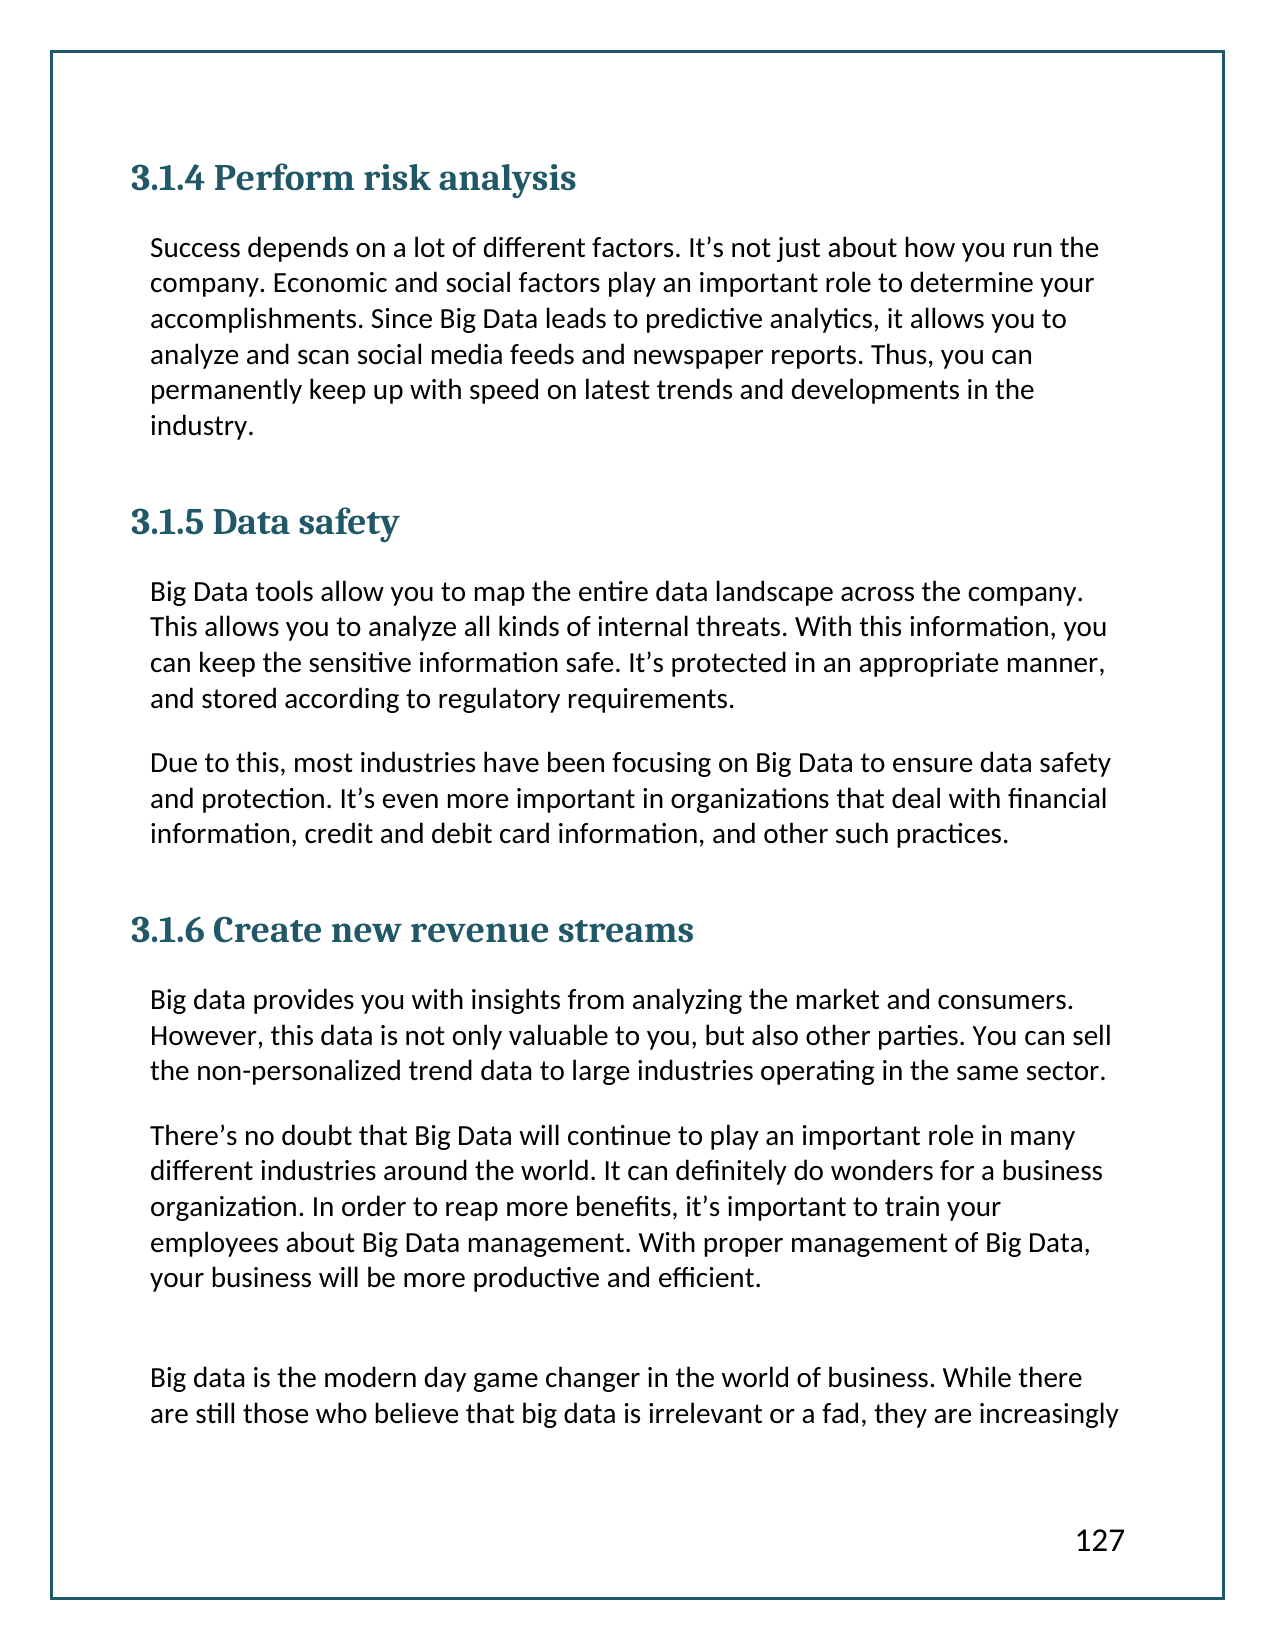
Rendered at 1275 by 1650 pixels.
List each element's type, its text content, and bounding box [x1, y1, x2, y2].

subtitle 3.1.4 Perform risk analysis [131, 157, 1125, 200]
text Big Data tools allow you to map the entire data landscape across the company. This allows you to analyze all kinds of internal threats. With this information, you can keep the sensitive information safe. It’s protected in an appropriate manner, and stored according to regulatory requirements. [150, 573, 1125, 715]
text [150, 1324, 1125, 1431]
text Success depends on a lot of different factors. It’s not just about how you run the company. Economic and social factors play an important role to determine your accomplishments. Since Big Data leads to predictive analytics, it allows you to analyze and scan social media feeds and newspaper reports. Thus, you can permanently keep up with speed on latest trends and developments in the industry. [150, 229, 1125, 443]
subtitle 3.1.6 Create new revenue streams [131, 909, 1125, 952]
text Due to this, most industries have been focusing on Big Data to ensure data safety and protection. It’s even more important in organizations that deal with financial information, credit and debit card information, and other such practices. [150, 744, 1125, 851]
text There’s no doubt that Big Data will continue to play an important role in many different industries around the world. It can definitely do wonders for a business organization. In order to reap more benefits, it’s important to train your employees about Big Data management. With proper management of Big Data, your business will be more productive and efficient. [150, 1117, 1125, 1295]
subtitle 3.1.5 Data safety [131, 501, 1125, 544]
text Big data provides you with insights from analyzing the market and consumers. However, this data is not only valuable to you, but also other parties. You can sell the non-personalized trend data to large industries operating in the same sector. [150, 981, 1125, 1088]
